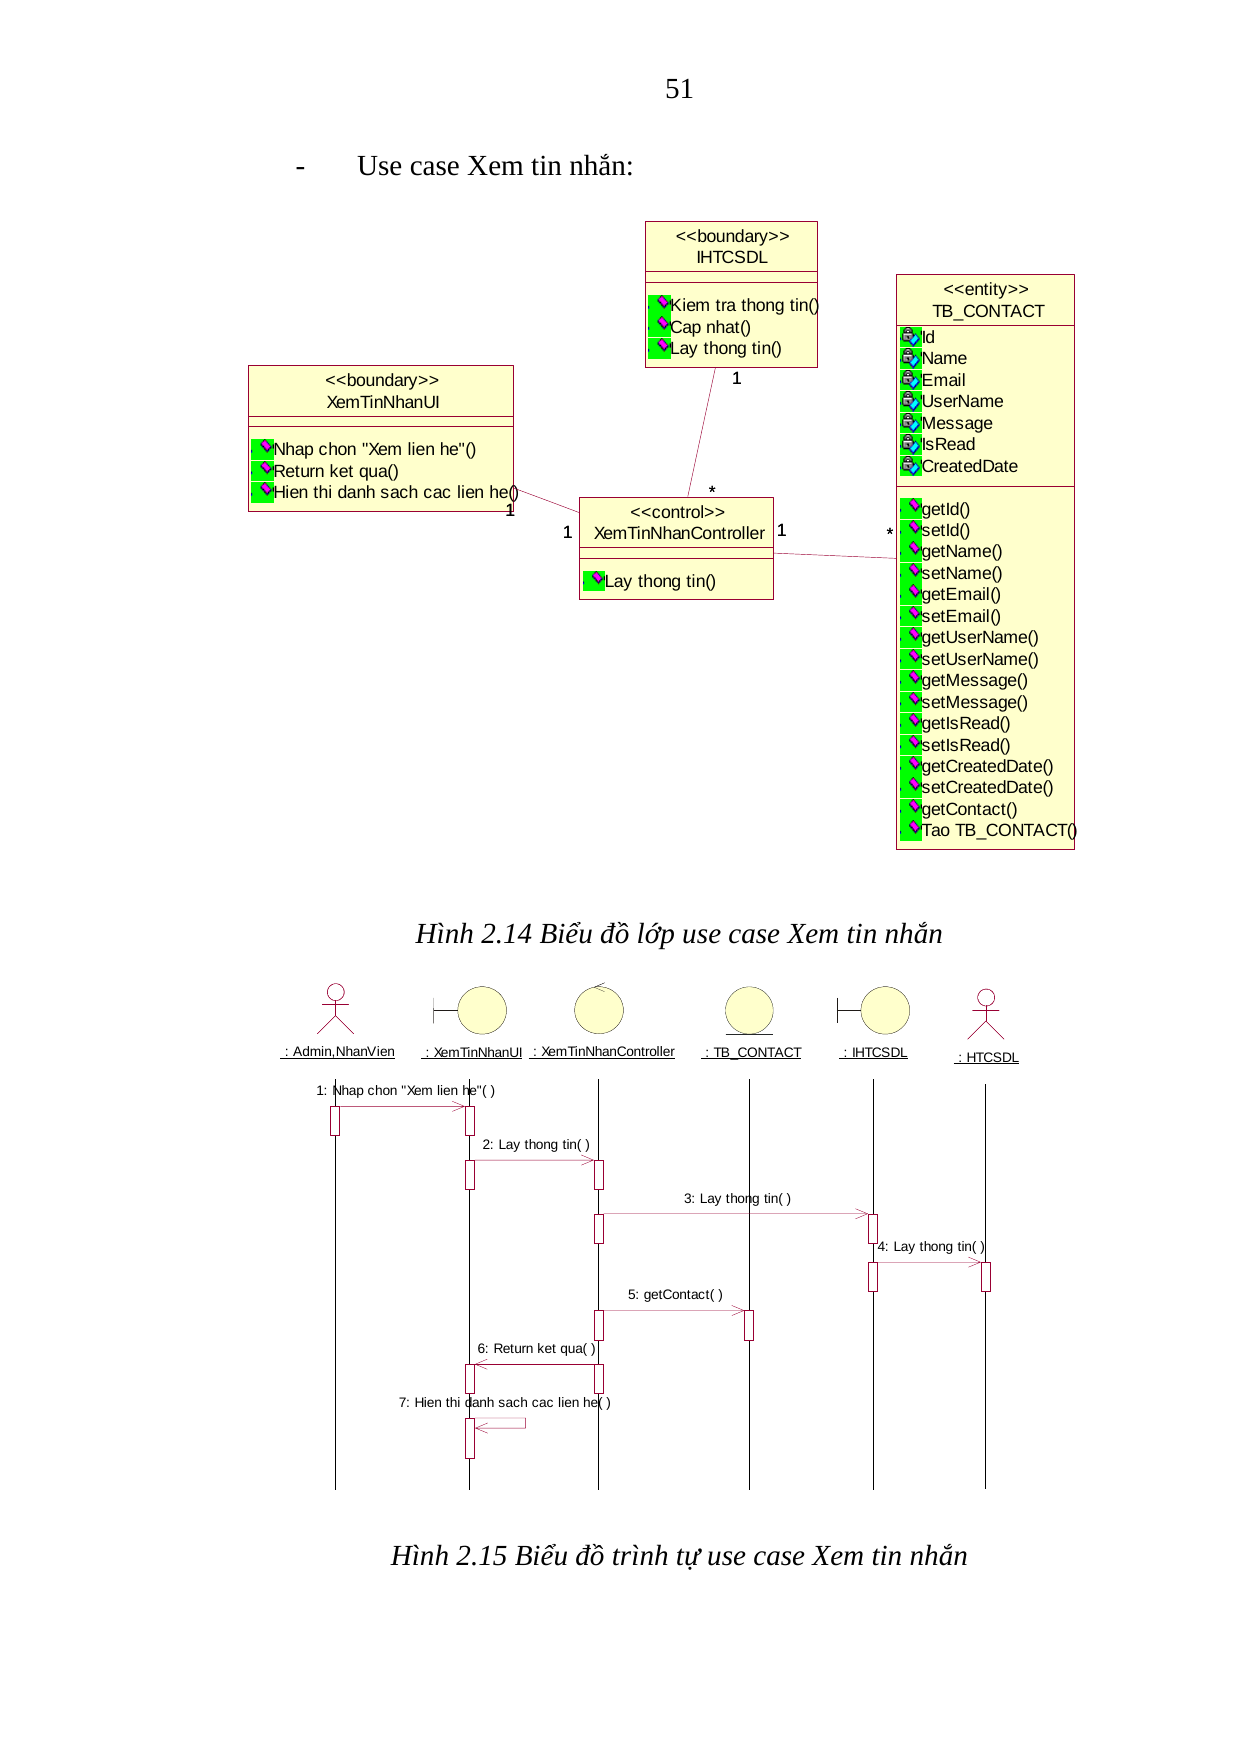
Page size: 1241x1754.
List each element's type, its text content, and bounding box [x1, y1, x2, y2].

text Hình 2.15 Biểu đồ trình tự use case Xem tin nhắn [207, 1538, 1122, 1571]
text Hình 2.14 Biểu đồ lớp use case Xem tin nhắn [207, 916, 1122, 950]
list Use case Xem tin nhắn: [266, 148, 1122, 181]
